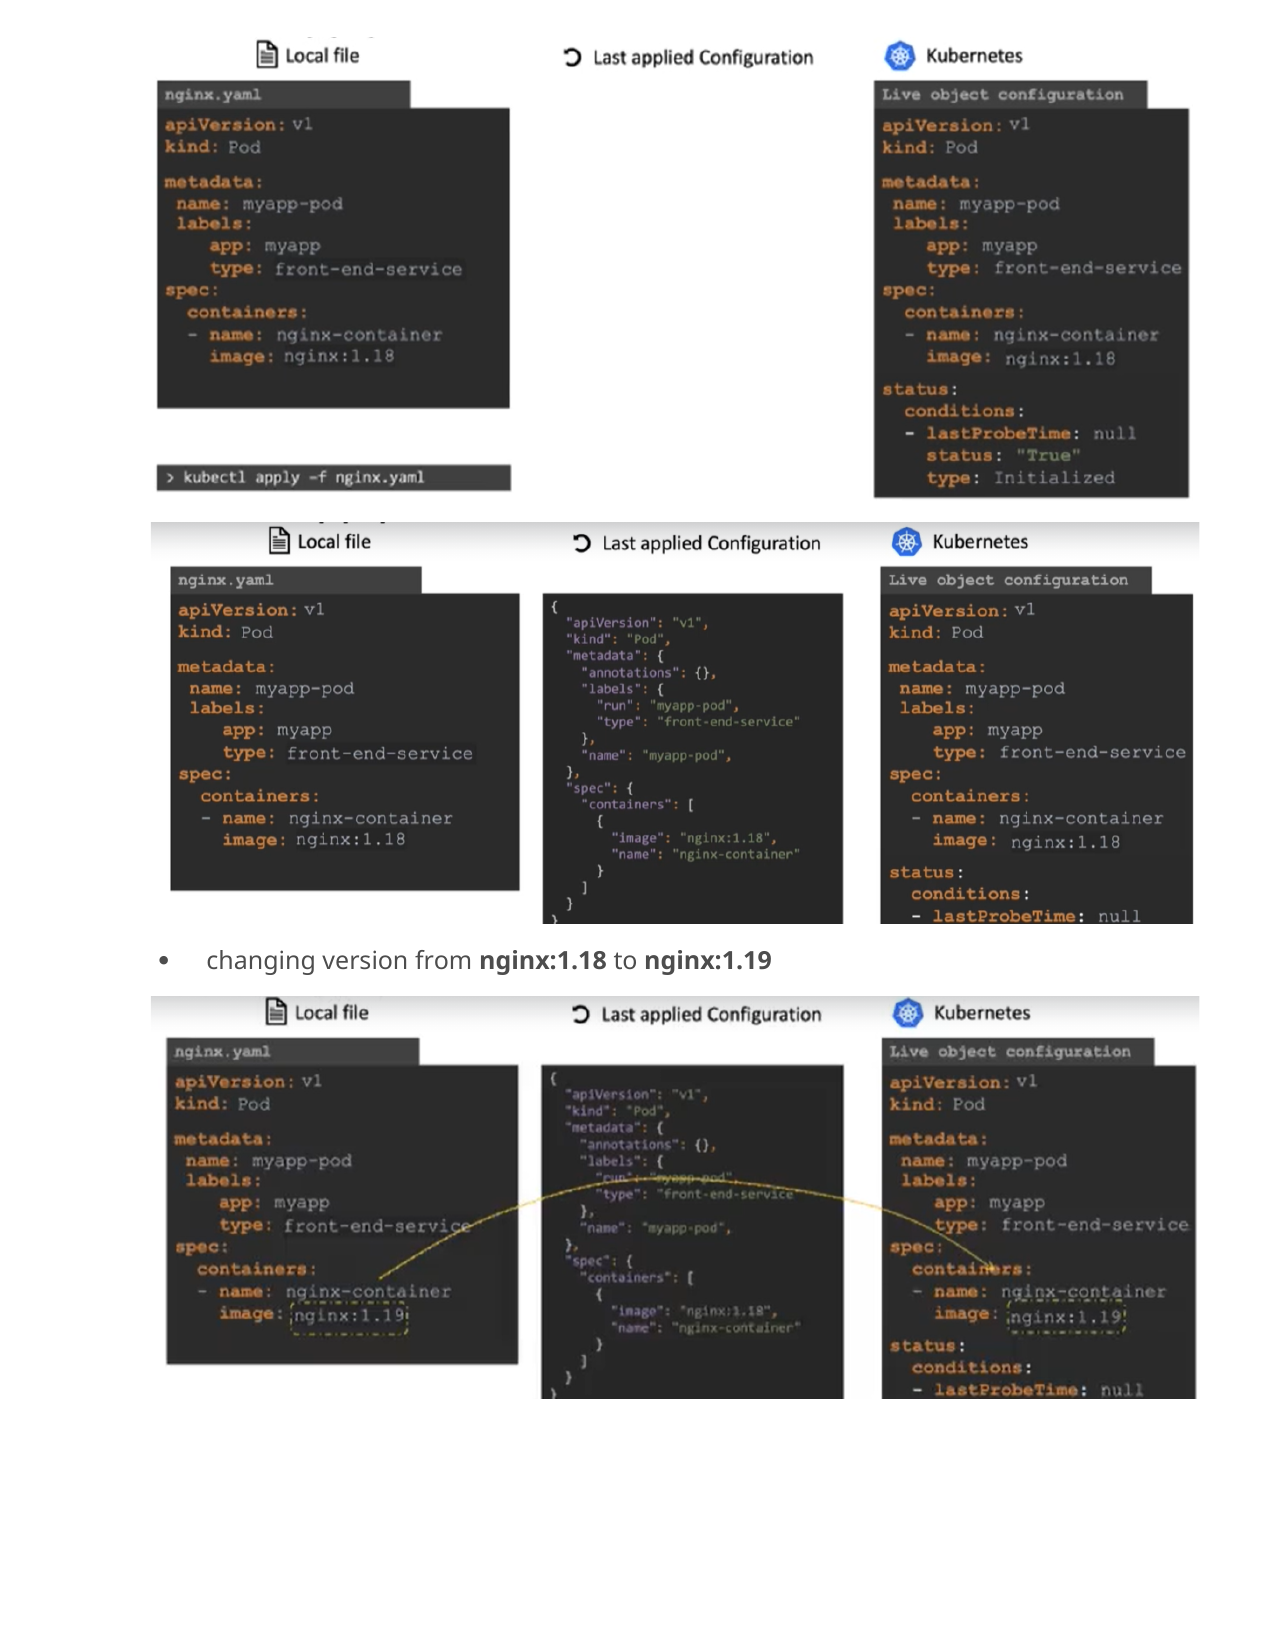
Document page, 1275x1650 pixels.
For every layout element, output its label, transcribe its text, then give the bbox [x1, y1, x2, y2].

list changing version from nginx:1.18 to nginx:1.19 [159, 943, 1200, 977]
picture [150, 522, 1200, 924]
picture [150, 996, 1200, 1399]
picture [150, 37, 1200, 504]
